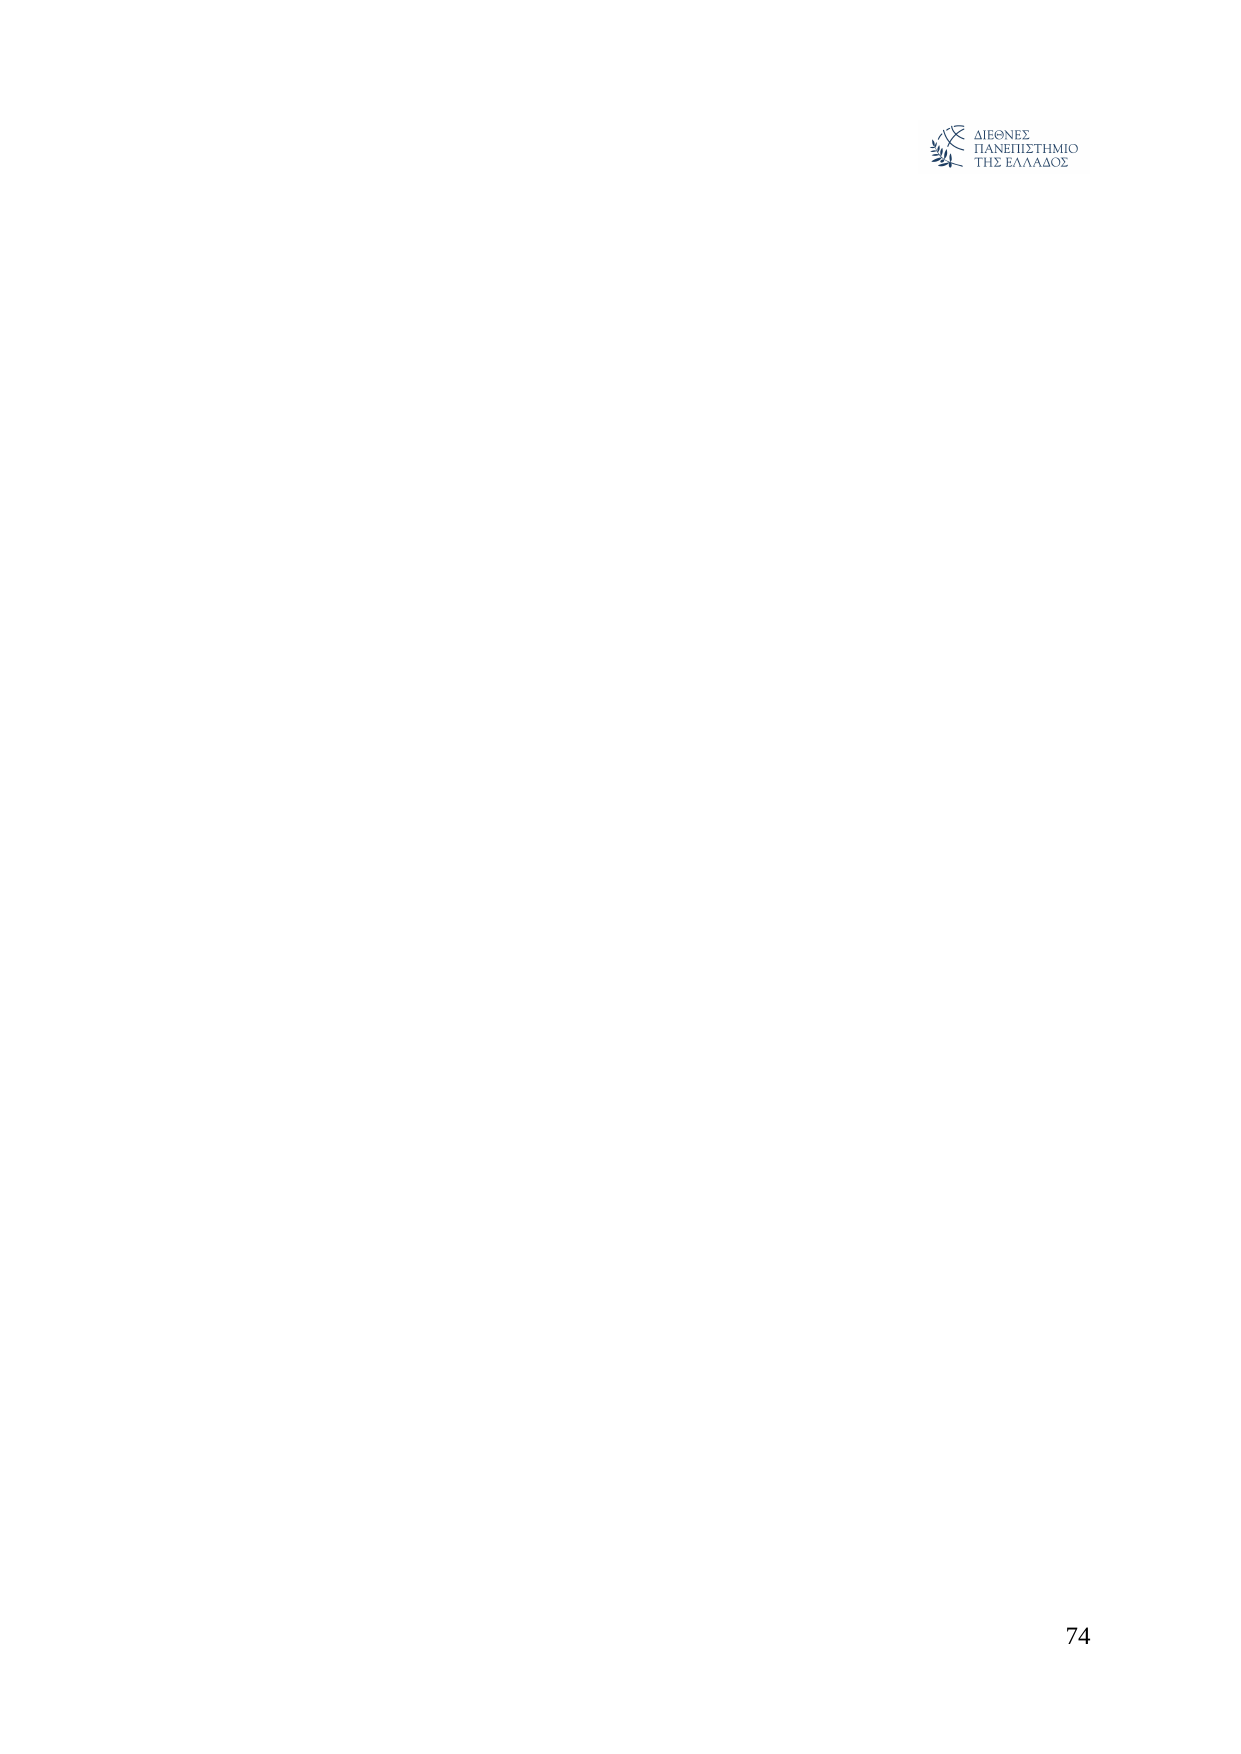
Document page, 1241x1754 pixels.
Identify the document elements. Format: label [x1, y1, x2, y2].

picture [917, 120, 1091, 174]
